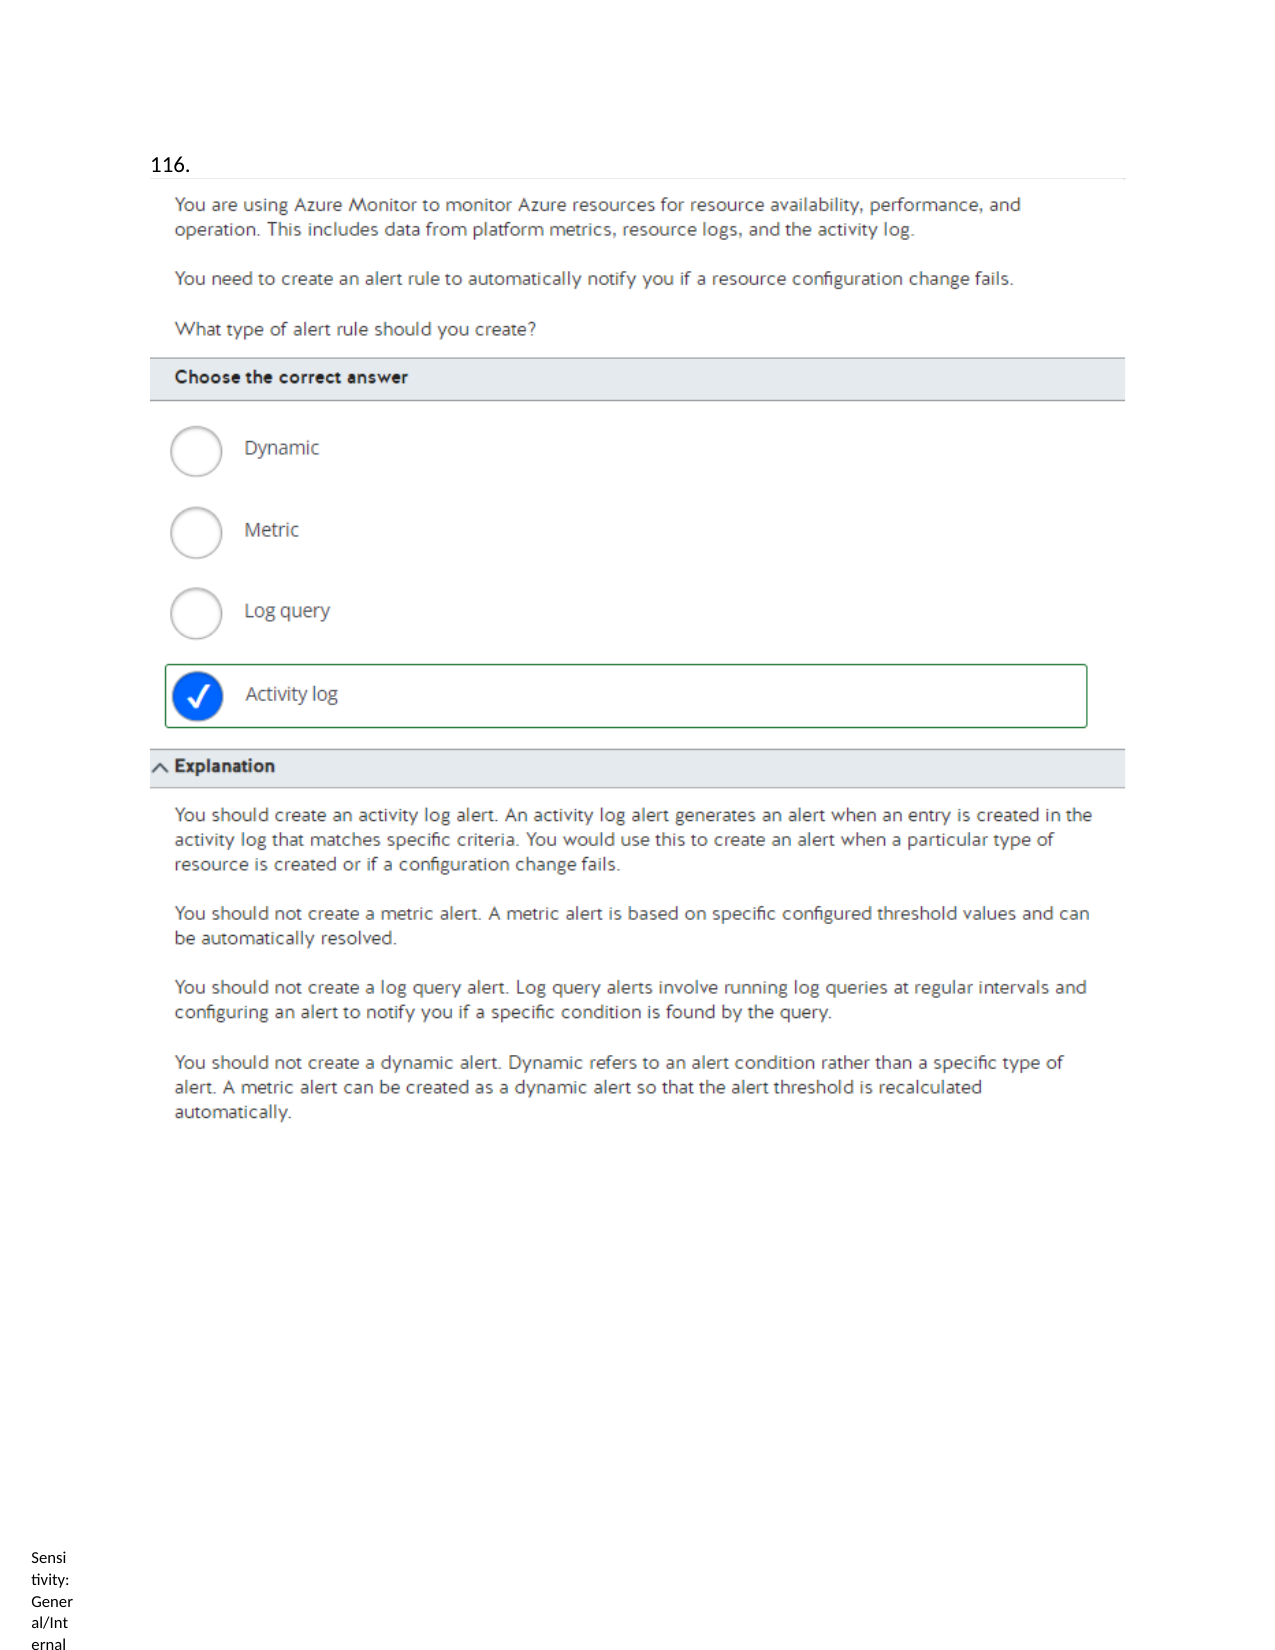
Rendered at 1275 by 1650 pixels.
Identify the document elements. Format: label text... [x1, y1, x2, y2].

text 116. [150, 150, 1125, 178]
picture [150, 178, 1125, 1132]
